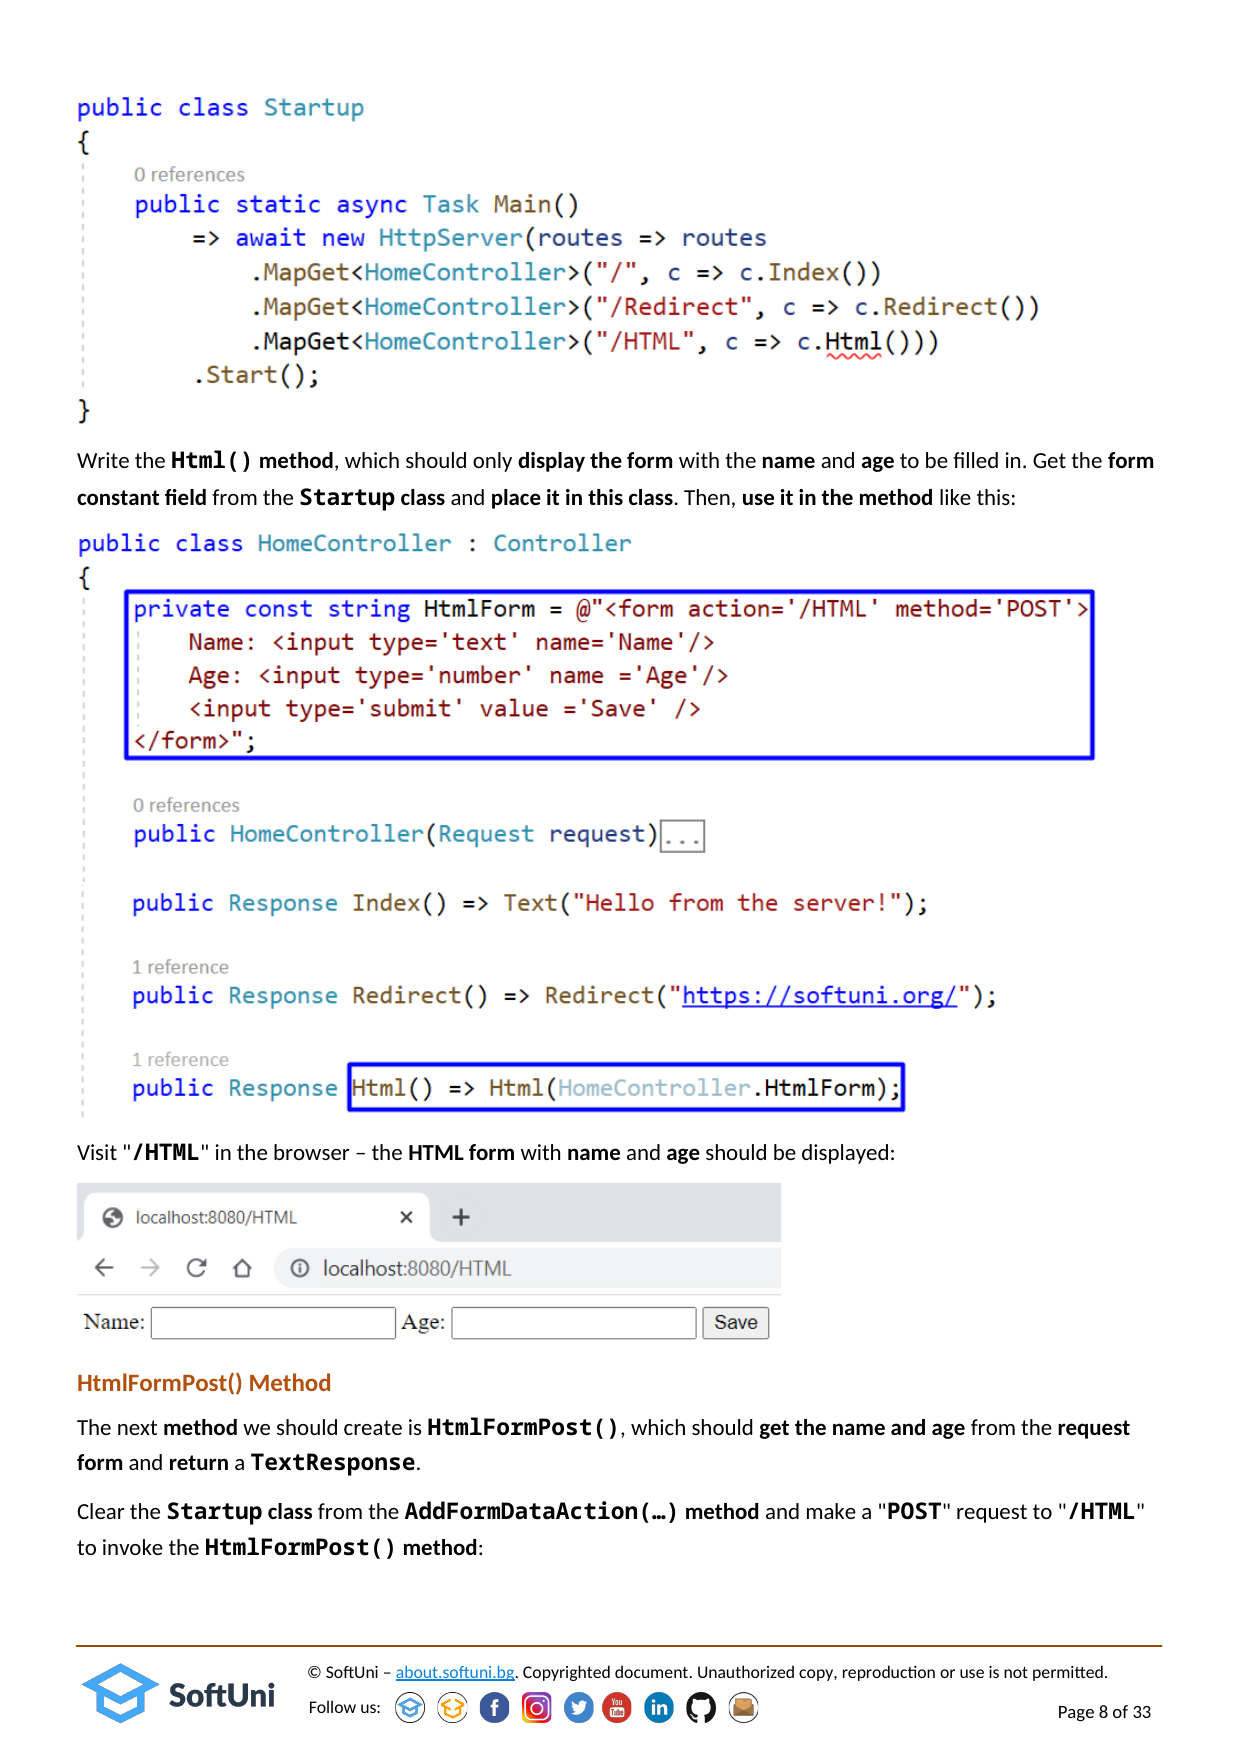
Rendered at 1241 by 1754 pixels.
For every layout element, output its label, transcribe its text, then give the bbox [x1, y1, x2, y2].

text The next method we should create is HtmlFormPost(), which should get the name and age from the request form and return a TextResponse. [77, 1410, 1163, 1478]
picture [395, 1692, 425, 1723]
text Clear the Startup class from the AddFormDataAction(…) method and make a "POST" request to "/HTML" to invoke the HtmlFormPost() method: [77, 1495, 1163, 1562]
picture [522, 1692, 552, 1723]
picture [564, 1692, 594, 1723]
picture [728, 1692, 759, 1723]
picture [644, 1692, 653, 1701]
subtitle HtmlFormPost() Method [77, 1367, 1163, 1398]
picture [76, 885, 1007, 1119]
picture [76, 95, 1042, 428]
picture [76, 1183, 782, 1351]
picture [665, 1714, 674, 1723]
picture [437, 1692, 468, 1723]
picture [665, 1692, 674, 1701]
text Write the Html() method, which should only display the form with the name and age to be filled in. Get the form constant field from the Startup class and place it in this class. Then, use it in the method like this: [77, 444, 1163, 512]
picture [644, 1714, 653, 1723]
picture [75, 1658, 281, 1729]
picture [76, 528, 1103, 882]
picture [479, 1692, 510, 1723]
picture [602, 1692, 632, 1723]
picture [686, 1692, 716, 1723]
text Visit "/HTML" in the browser – the HTML form with name and age should be displayed: [77, 1135, 1163, 1167]
picture [658, 1705, 667, 1714]
